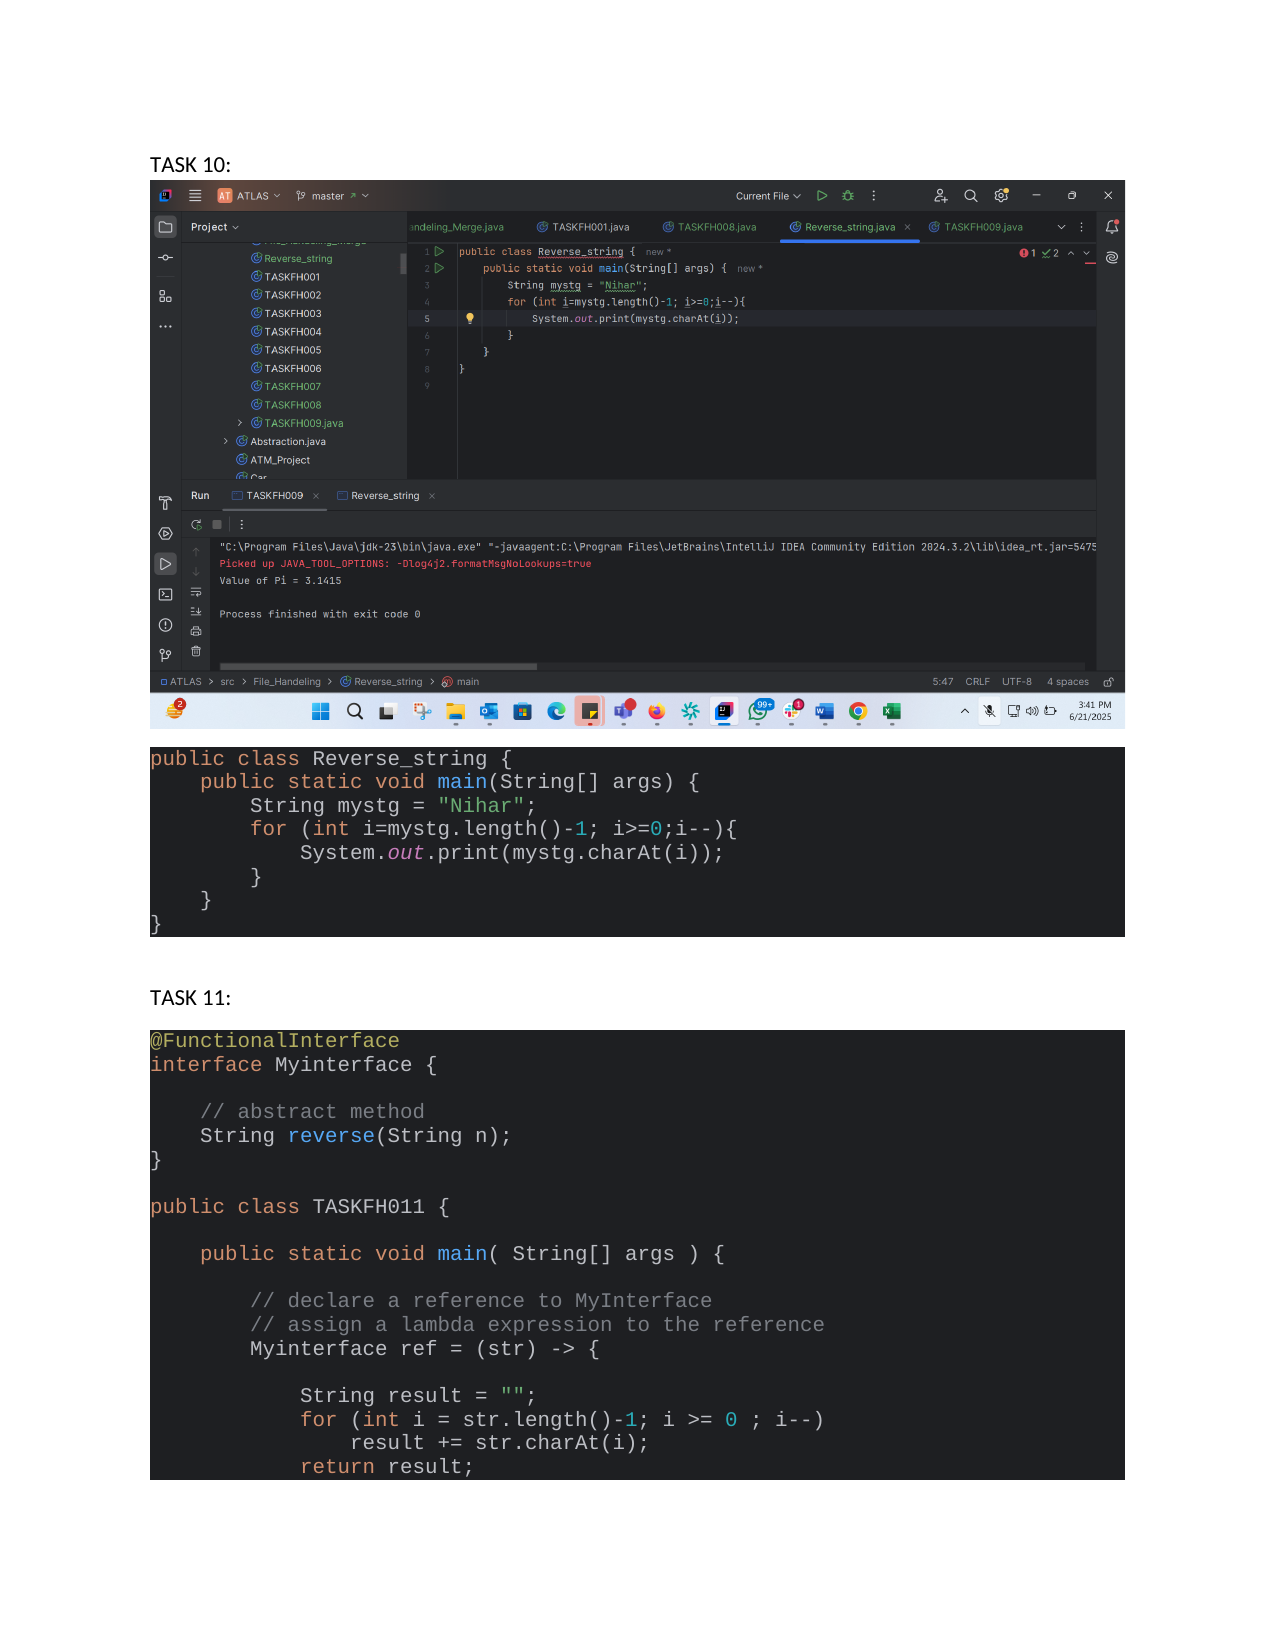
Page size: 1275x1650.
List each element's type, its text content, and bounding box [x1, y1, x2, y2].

text TASK 10: [150, 150, 1125, 180]
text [150, 1030, 1125, 1480]
picture [150, 180, 1125, 729]
text public class Reverse_string { public static void main(String[] args) { String mystg = "Nihar"; for (int i=mystg.length()-1; i>=0;i--){ System.out.print(mystg.charAt(i)); } } } [150, 747, 1125, 937]
text TASK 11: [150, 983, 1125, 1012]
